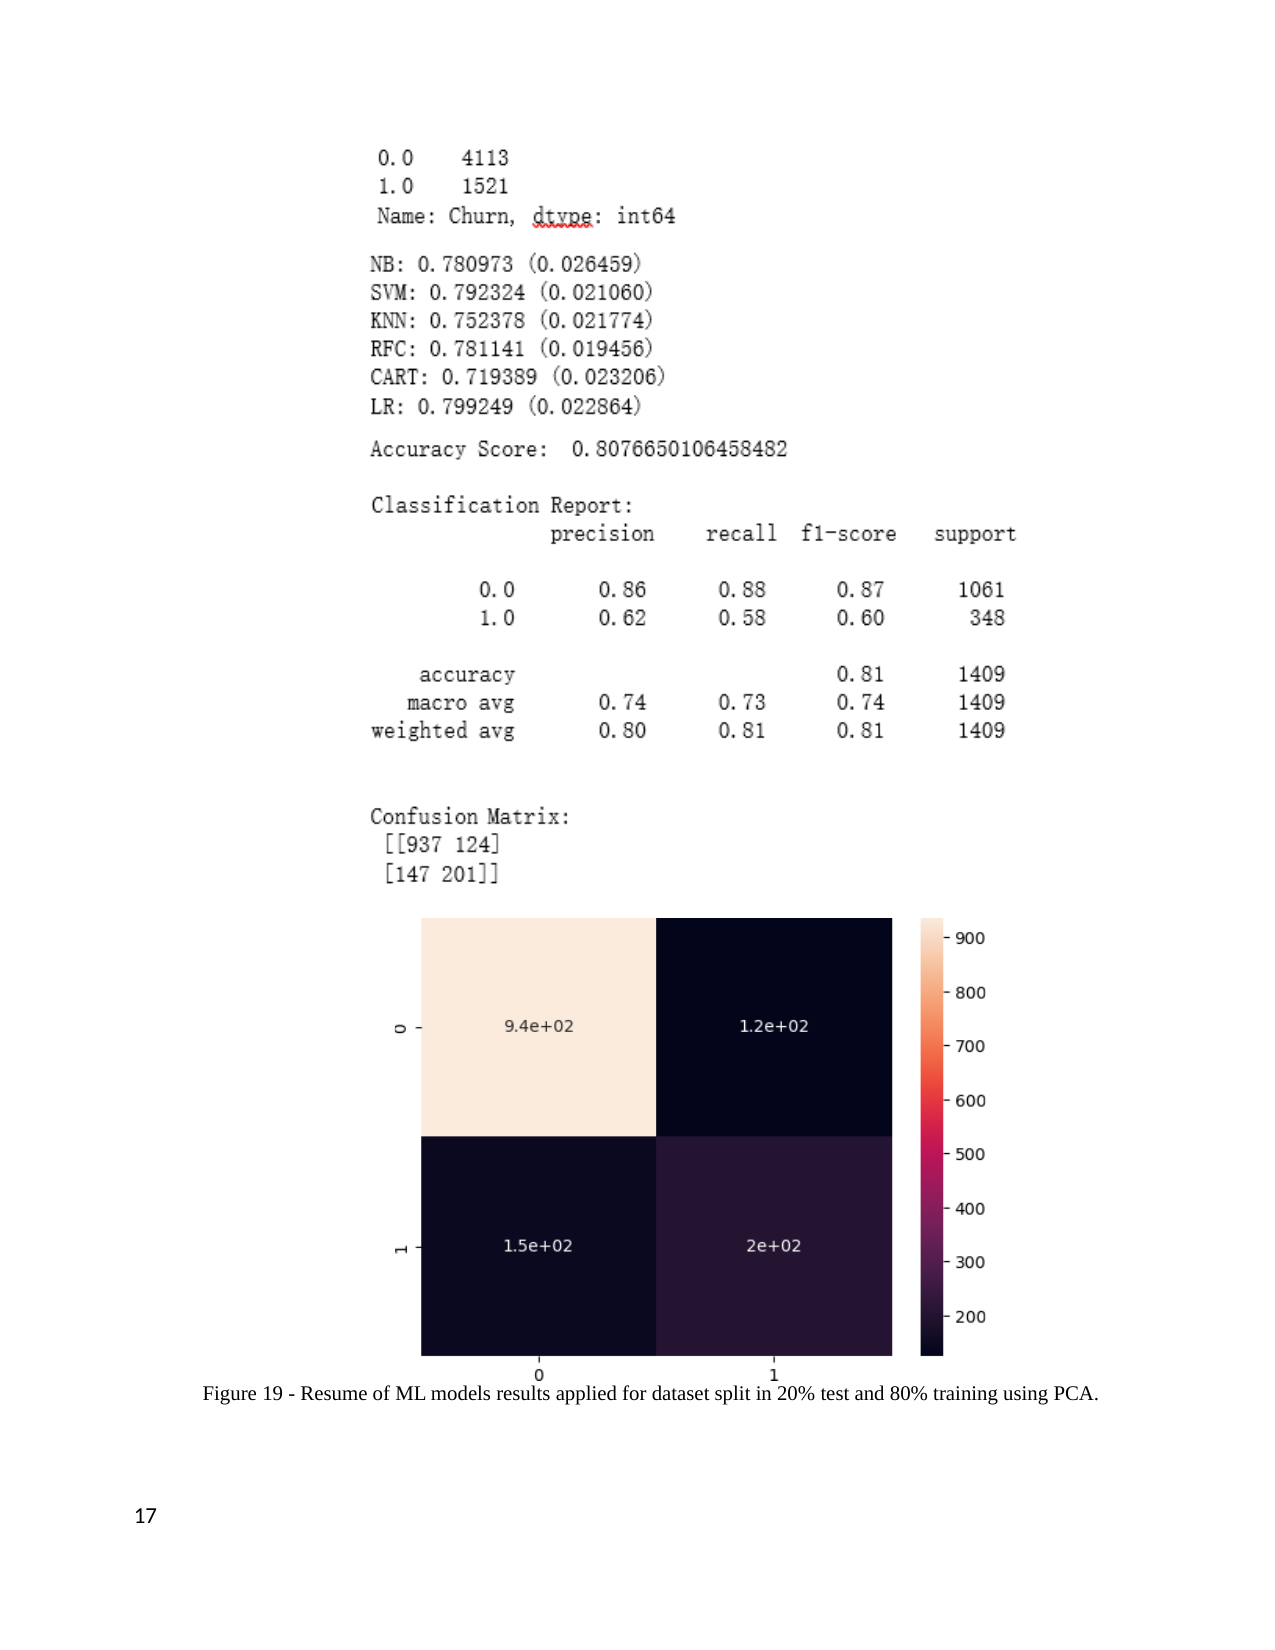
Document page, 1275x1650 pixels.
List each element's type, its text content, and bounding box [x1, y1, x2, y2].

picture [348, 139, 1032, 893]
picture [394, 918, 986, 1381]
